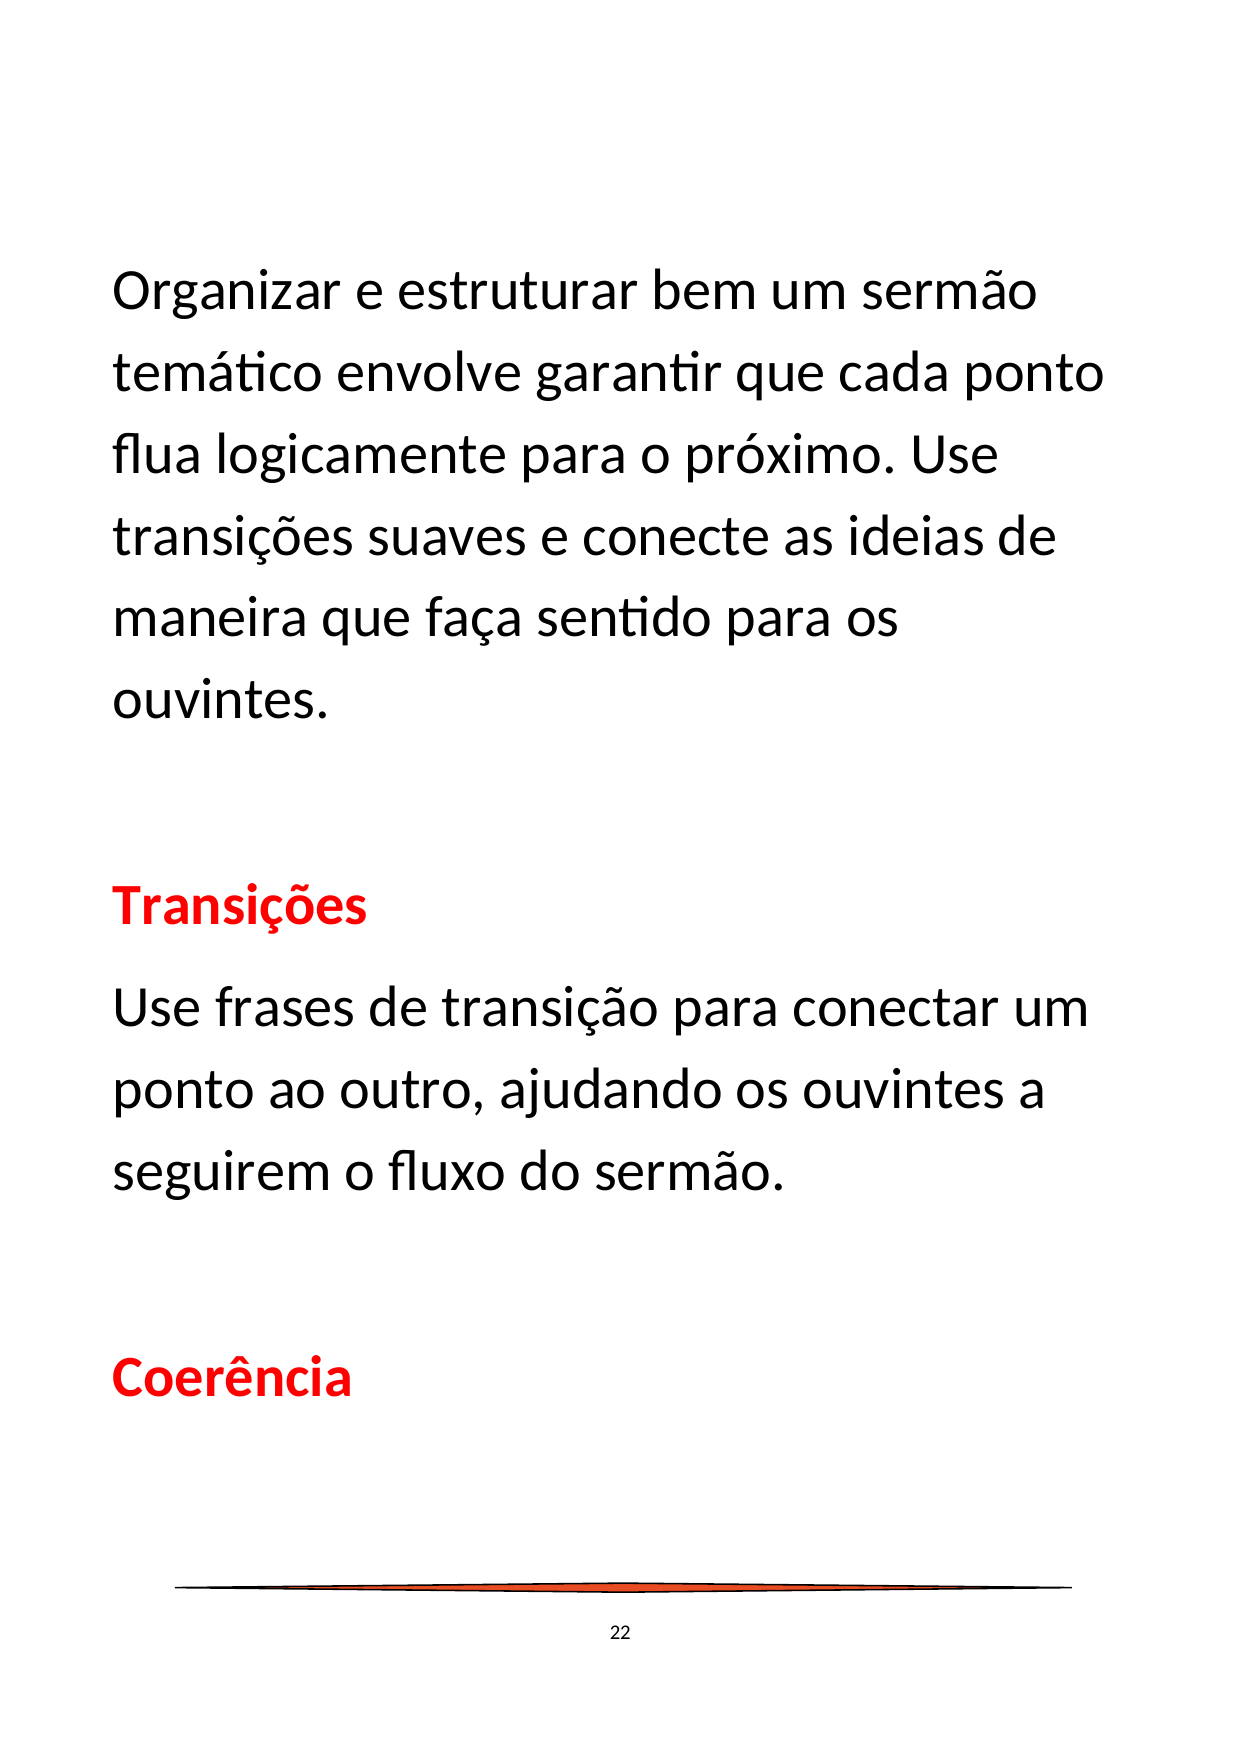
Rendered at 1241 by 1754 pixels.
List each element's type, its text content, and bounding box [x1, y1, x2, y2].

text Transições [112, 867, 1128, 939]
text Coerência [112, 1339, 1128, 1411]
text Use frases de transição para conectar um ponto ao outro, ajudando os ouvintes a seguirem o fluxo do sermão. [112, 970, 1128, 1205]
text Organizar e estruturar bem um sermão temático envolve garantir que cada ponto flua logicamente para o próximo. Use transições suaves e conecte as ideias de maneira que faça sentido para os ouvintes. [112, 253, 1128, 733]
